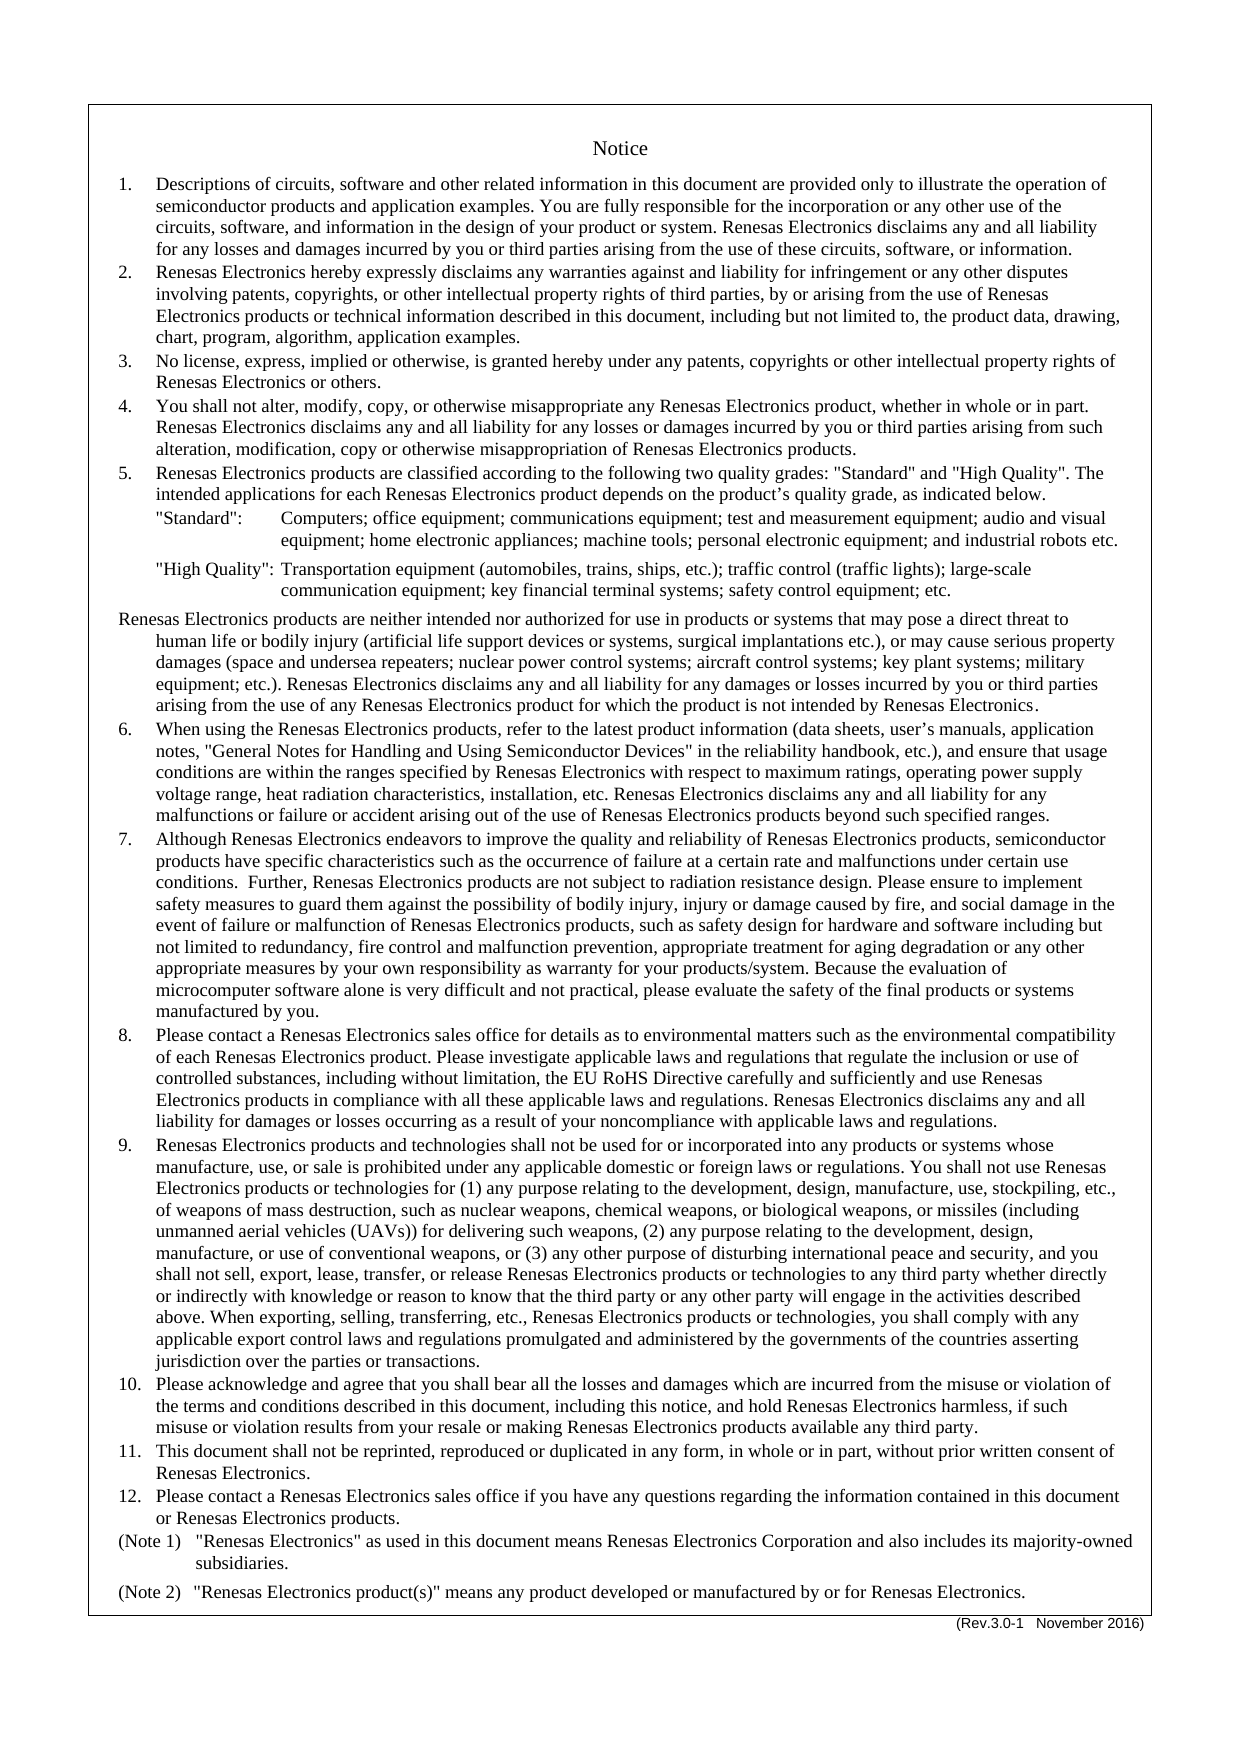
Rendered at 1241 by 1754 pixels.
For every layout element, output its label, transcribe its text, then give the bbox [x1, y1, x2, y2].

text 8. Please contact a Renesas Electronics sales office for details as to environmental matters such as the environmental compatibility of each Renesas Electronics product. Please investigate applicable laws and regulations that regulate the inclusion or use of controlled substances, including without limitation, the EU RoHS Directive carefully and sufficiently and use Renesas Electronics products in compliance with all these applicable laws and regulations. Renesas Electronics disclaims any and all liability for damages or losses occurring as a result of your noncompliance with applicable laws and regulations. [118, 1024, 1122, 1132]
text Renesas Electronics products are neither intended nor authorized for use in products or systems that may pose a direct threat to human life or bodily injury (artificial life support devices or systems, surgical implantations etc.), or may cause serious property damages (space and undersea repeaters; nuclear power control systems; aircraft control systems; key plant systems; military equipment; etc.). Renesas Electronics disclaims any and all liability for any damages or losses incurred by you or third parties arising from the use of any Renesas Electronics product for which the product is not intended by Renesas Electronics. [118, 608, 1122, 716]
text 3. No license, express, implied or otherwise, is granted hereby under any patents, copyrights or other intellectual property rights of Renesas Electronics or others. [118, 350, 1122, 393]
text (Note 1) "Renesas Electronics" as used in this document means Renesas Electronics Corporation and also includes its majority-owned subsidiaries. [118, 1530, 1137, 1573]
text 1. Descriptions of circuits, software and other related information in this document are provided only to illustrate the operation of semiconductor products and application examples. You are fully responsible for the incorporation or any other use of the circuits, software, and information in the design of your product or system. Renesas Electronics disclaims any and all liability for any losses and damages incurred by you or third parties arising from the use of these circuits, software, or information. [118, 173, 1122, 259]
text 9. Renesas Electronics products and technologies shall not be used for or incorporated into any products or systems whose manufacture, use, or sale is prohibited under any applicable domestic or foreign laws or regulations. You shall not use Renesas Electronics products or technologies for (1) any purpose relating to the development, design, manufacture, use, stockpiling, etc., of weapons of mass destruction, such as nuclear weapons, chemical weapons, or biological weapons, or missiles (including unmanned aerial vehicles (UAVs)) for delivering such weapons, (2) any purpose relating to the development, design, manufacture, or use of conventional weapons, or (3) any other purpose of disturbing international peace and security, and you shall not sell, export, lease, transfer, or release Renesas Electronics products or technologies to any third party whether directly or indirectly with knowledge or reason to know that the third party or any other party will engage in the activities described above. When exporting, selling, transferring, etc., Renesas Electronics products or technologies, you shall comply with any applicable export control laws and regulations promulgated and administered by the governments of the countries asserting jurisdiction over the parties or transactions. [118, 1134, 1122, 1371]
text 7. Although Renesas Electronics endeavors to improve the quality and reliability of Renesas Electronics products, semiconductor products have specific characteristics such as the occurrence of failure at a certain rate and malfunctions under certain use conditions. Further, Renesas Electronics products are not subject to radiation resistance design. Please ensure to implement safety measures to guard them against the possibility of bodily injury, injury or damage caused by fire, and social damage in the event of failure or malfunction of Renesas Electronics products, such as safety design for hardware and software including but not limited to redundancy, fire control and malfunction prevention, appropriate treatment for aging degradation or any other appropriate measures by your own responsibility as warranty for your products/system. Because the evaluation of microcomputer software alone is very difficult and not practical, please evaluate the safety of the final products or systems manufactured by you. [118, 828, 1122, 1022]
text 6. When using the Renesas Electronics products, refer to the latest product information (data sheets, user’s manuals, application notes, "General Notes for Handling and Using Semiconductor Devices" in the reliability handbook, etc.), and ensure that usage conditions are within the ranges specified by Renesas Electronics with respect to maximum ratings, operating power supply voltage range, heat radiation characteristics, installation, etc. Renesas Electronics disclaims any and all liability for any malfunctions or failure or accident arising out of the use of Renesas Electronics products beyond such specified ranges. [118, 718, 1122, 826]
text (Rev.3.0-1 November 2016) [118, 1616, 1144, 1633]
text 5. Renesas Electronics products are classified according to the following two quality grades: "Standard" and "High Quality". The intended applications for each Renesas Electronics product depends on the product’s quality grade, as indicated below. [118, 462, 1122, 505]
text (Note 2) "Renesas Electronics product(s)" means any product developed or manufactured by or for Renesas Electronics. [118, 1581, 1122, 1603]
text "Standard": Computers; office equipment; communications equipment; test and measurement equipment; audio and visual equipment; home electronic appliances; machine tools; personal electronic equipment; and industrial robots etc. [155, 507, 1122, 550]
text 4. You shall not alter, modify, copy, or otherwise misappropriate any Renesas Electronics product, whether in whole or in part. Renesas Electronics disclaims any and all liability for any losses or damages incurred by you or third parties arising from such alteration, modification, copy or otherwise misappropriation of Renesas Electronics products. [118, 395, 1122, 459]
text 10. Please acknowledge and agree that you shall bear all the losses and damages which are incurred from the misuse or violation of the terms and conditions described in this document, including this notice, and hold Renesas Electronics harmless, if such misuse or violation results from your resale or making Renesas Electronics products available any third party. [118, 1373, 1122, 1438]
text "High Quality": Transportation equipment (automobiles, trains, ships, etc.); traffic control (traffic lights); large-scale communication equipment; key financial terminal systems; safety control equipment; etc. [155, 557, 1122, 601]
text Notice [118, 133, 1122, 161]
text 12. Please contact a Renesas Electronics sales office if you have any questions regarding the information contained in this document or Renesas Electronics products. [118, 1485, 1122, 1528]
text 2. Renesas Electronics hereby expressly disclaims any warranties against and liability for infringement or any other disputes involving patents, copyrights, or other intellectual property rights of third parties, by or arising from the use of Renesas Electronics products or technical information described in this document, including but not limited to, the product data, drawing, chart, program, algorithm, application examples. [118, 261, 1122, 348]
text 11. This document shall not be reprinted, reproduced or duplicated in any form, in whole or in part, without prior written consent of Renesas Electronics. [118, 1440, 1122, 1483]
